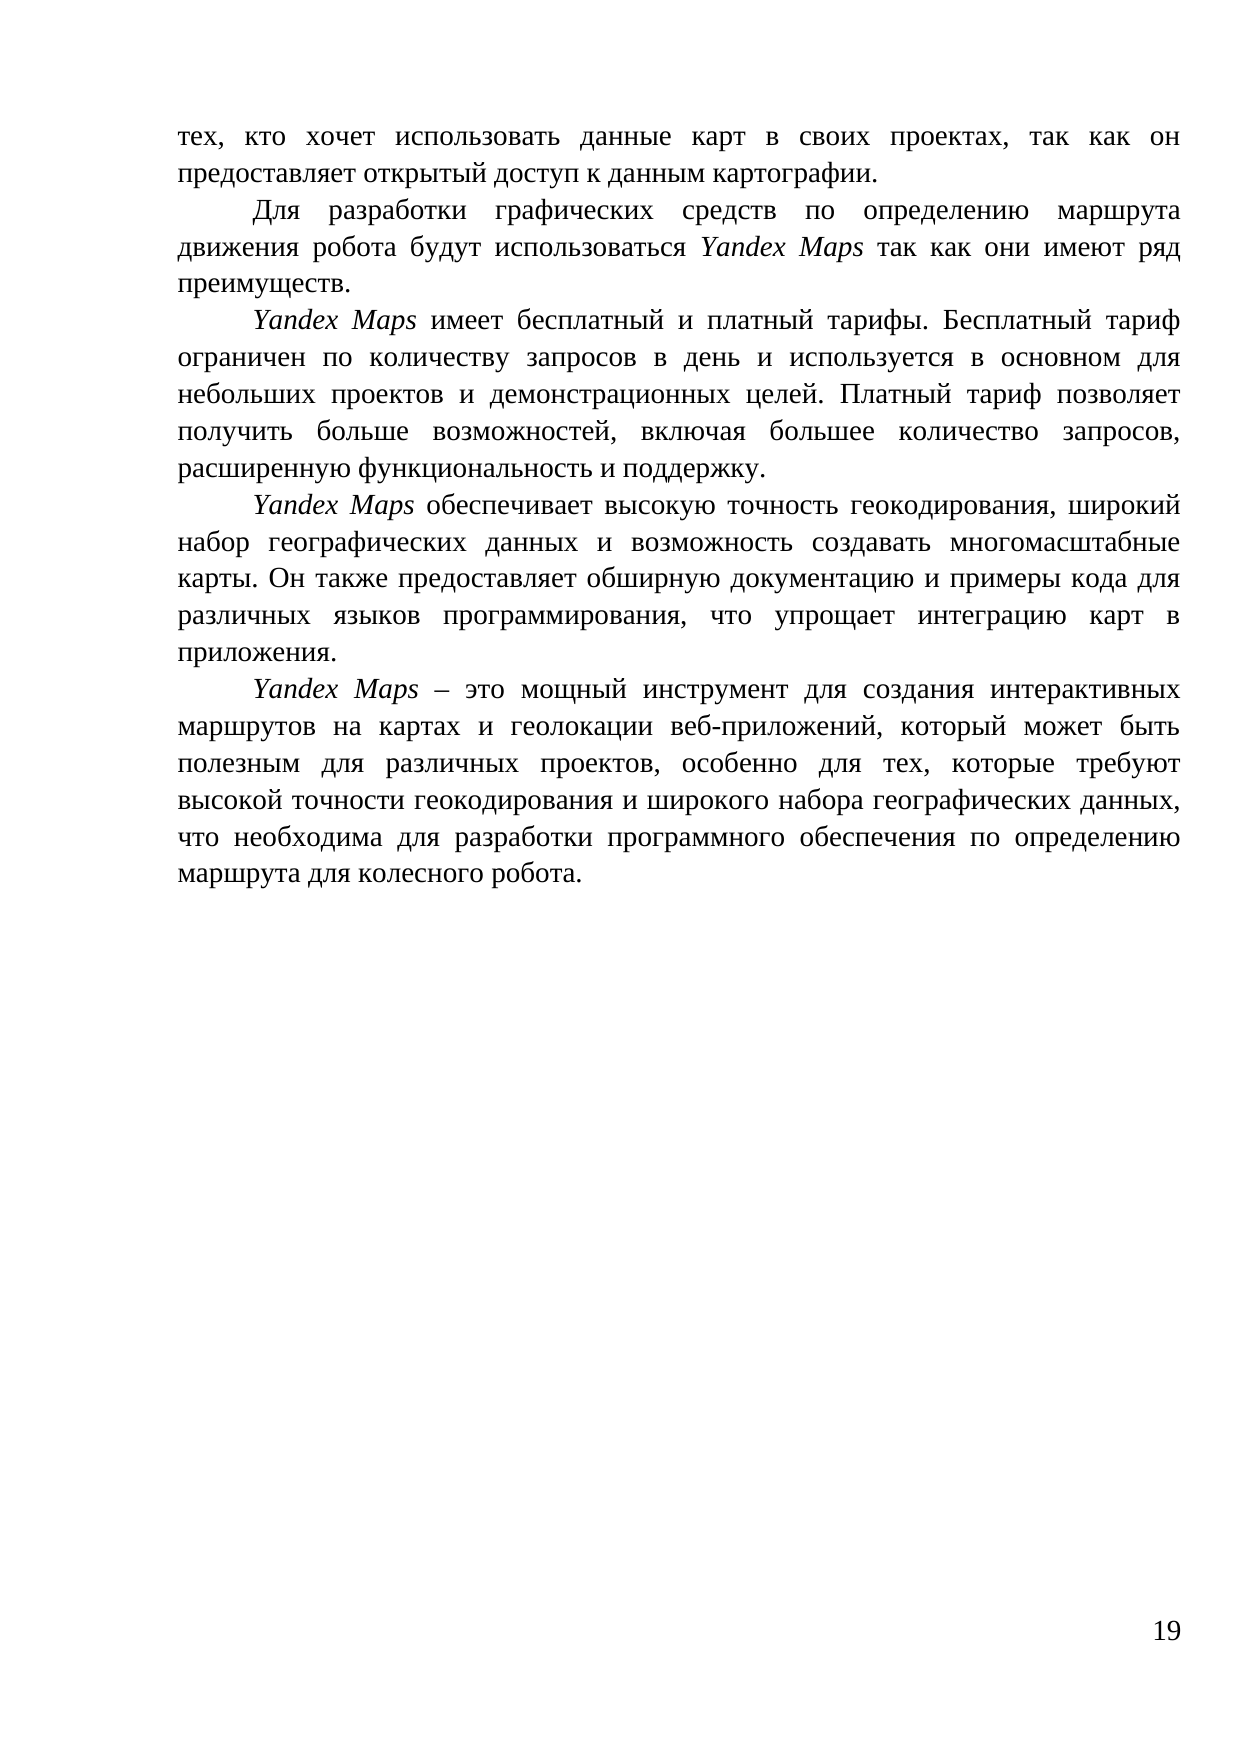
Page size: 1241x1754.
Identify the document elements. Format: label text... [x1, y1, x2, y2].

text Yandex Maps – это мощный инструмент для создания интерактивных маршрутов на картах и геолокации веб-приложений, который может быть полезным для различных проектов, особенно для тех, которые требуют высокой точности геокодирования и широкого набора географических данных, что необходима для разработки программного обеспечения по определению маршрута для колесного робота. [177, 671, 1181, 889]
text Yandex Maps имеет бесплатный и платный тарифы. Бесплатный тариф ограничен по количеству запросов в день и используется в основном для небольших проектов и демонстрационных целей. Платный тариф позволяет получить больше возможностей, включая большее количество запросов, расширенную функциональность и поддержку. [177, 302, 1181, 483]
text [177, 118, 1181, 188]
text Для разработки графических средств по определению маршрута движения робота будут использоваться Yandex Maps так как они имеют ряд преимуществ. [177, 192, 1181, 299]
text Yandex Maps обеспечивает высокую точность геокодирования, широкий набор географических данных и возможность создавать многомасштабные карты. Он также предоставляет обширную документацию и примеры кода для различных языков программирования, что упрощает интеграцию карт в приложения. [177, 487, 1181, 668]
